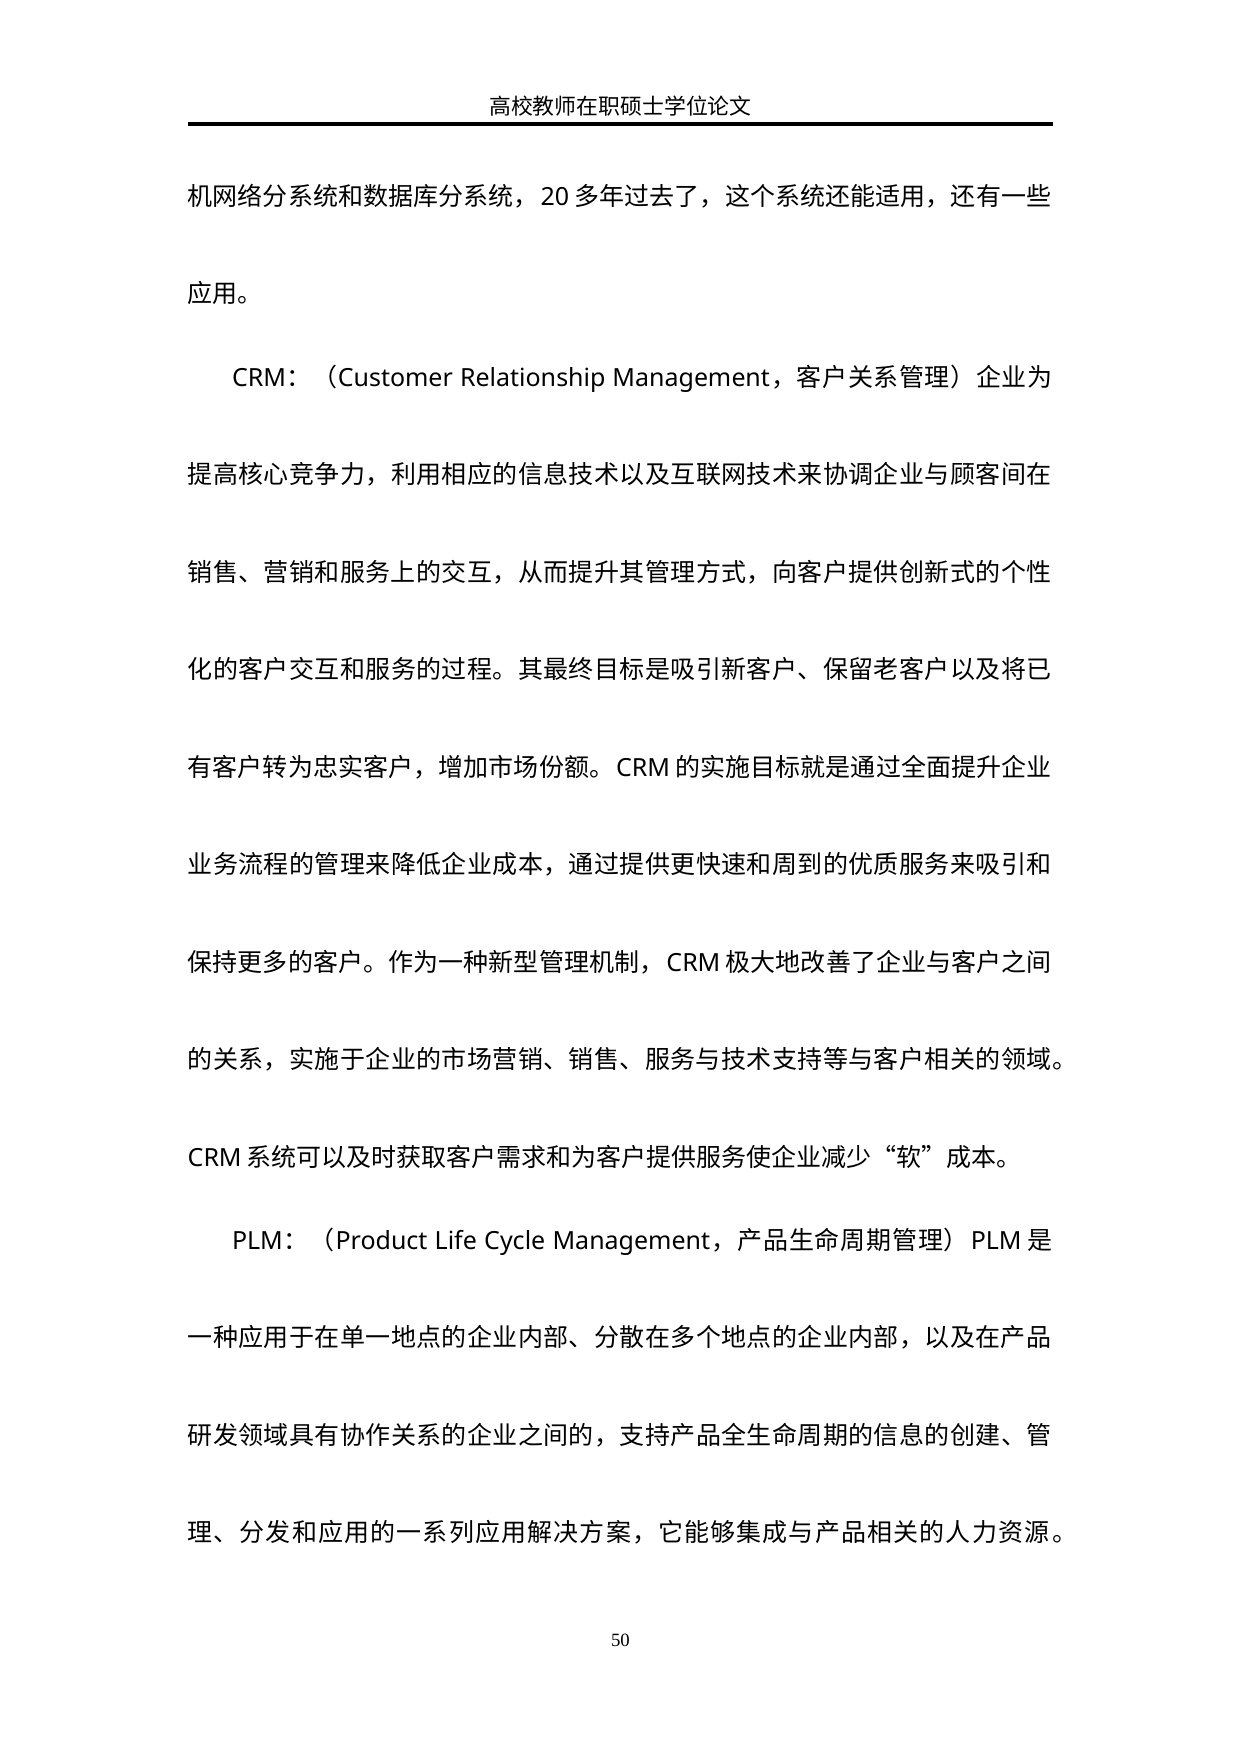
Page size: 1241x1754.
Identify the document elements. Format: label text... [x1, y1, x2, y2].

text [187, 162, 1053, 324]
text CRM：（Customer Relationship Management，客户关系管理）企业为提高核心竞争力，利用相应的信息技术以及互联网技术来协调企业与顾客间在销售、营销和服务上的交互，从而提升其管理方式，向客户提供创新式的个性化的客户交互和服务的过程。其最终目标是吸引新客户、保留老客户以及将已有客户转为忠实客户，增加市场份额。CRM的实施目标就是通过全面提升企业业务流程的管理来降低企业成本，通过提供更快速和周到的优质服务来吸引和保持更多的客户。作为一种新型管理机制，CRM极大地改善了企业与客户之间的关系，实施于企业的市场营销、销售、服务与技术支持等与客户相关的领域。CRM系统可以及时获取客户需求和为客户提供服务使企业减少“软”成本。 [187, 343, 1053, 1188]
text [187, 1206, 1053, 1563]
